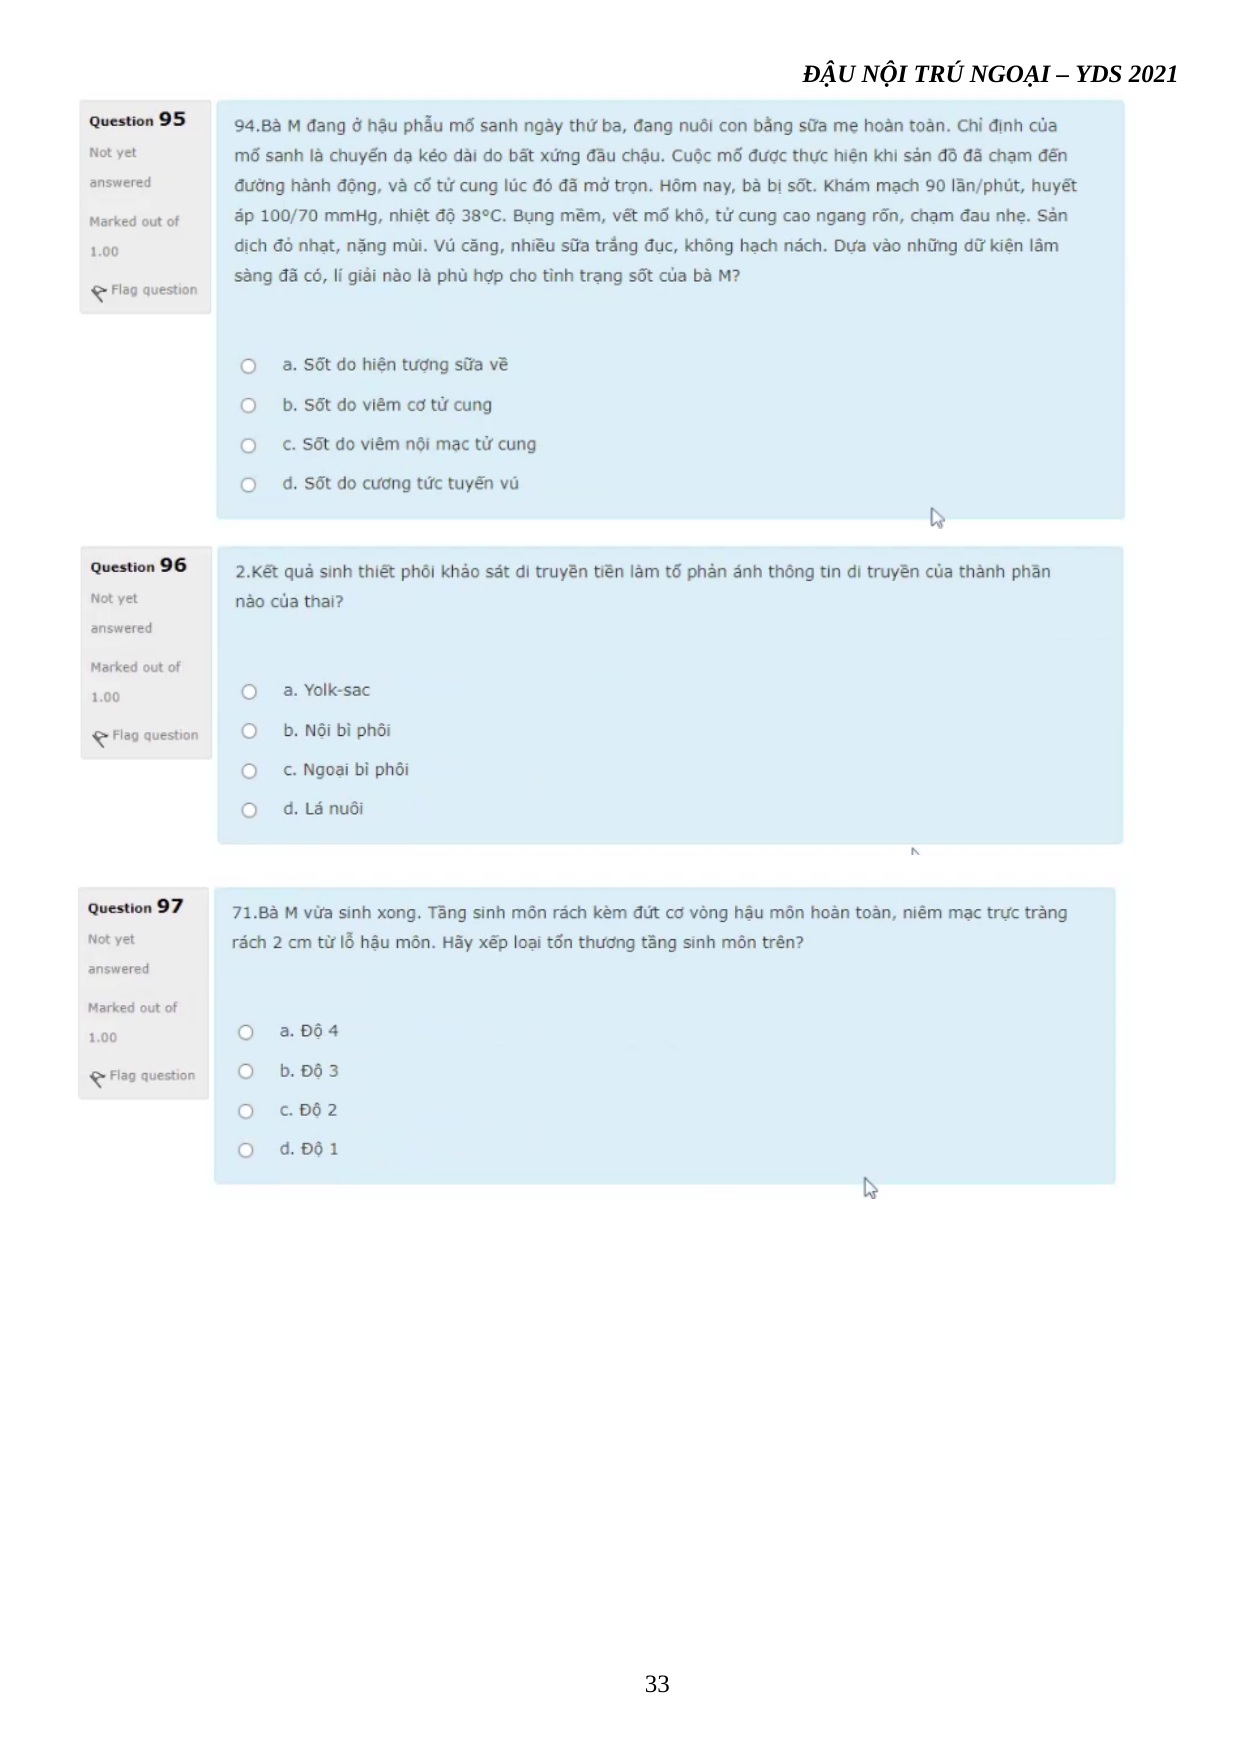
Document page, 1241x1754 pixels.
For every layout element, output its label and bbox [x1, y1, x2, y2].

picture [73, 88, 1137, 529]
picture [73, 542, 1137, 855]
picture [73, 869, 1137, 1199]
